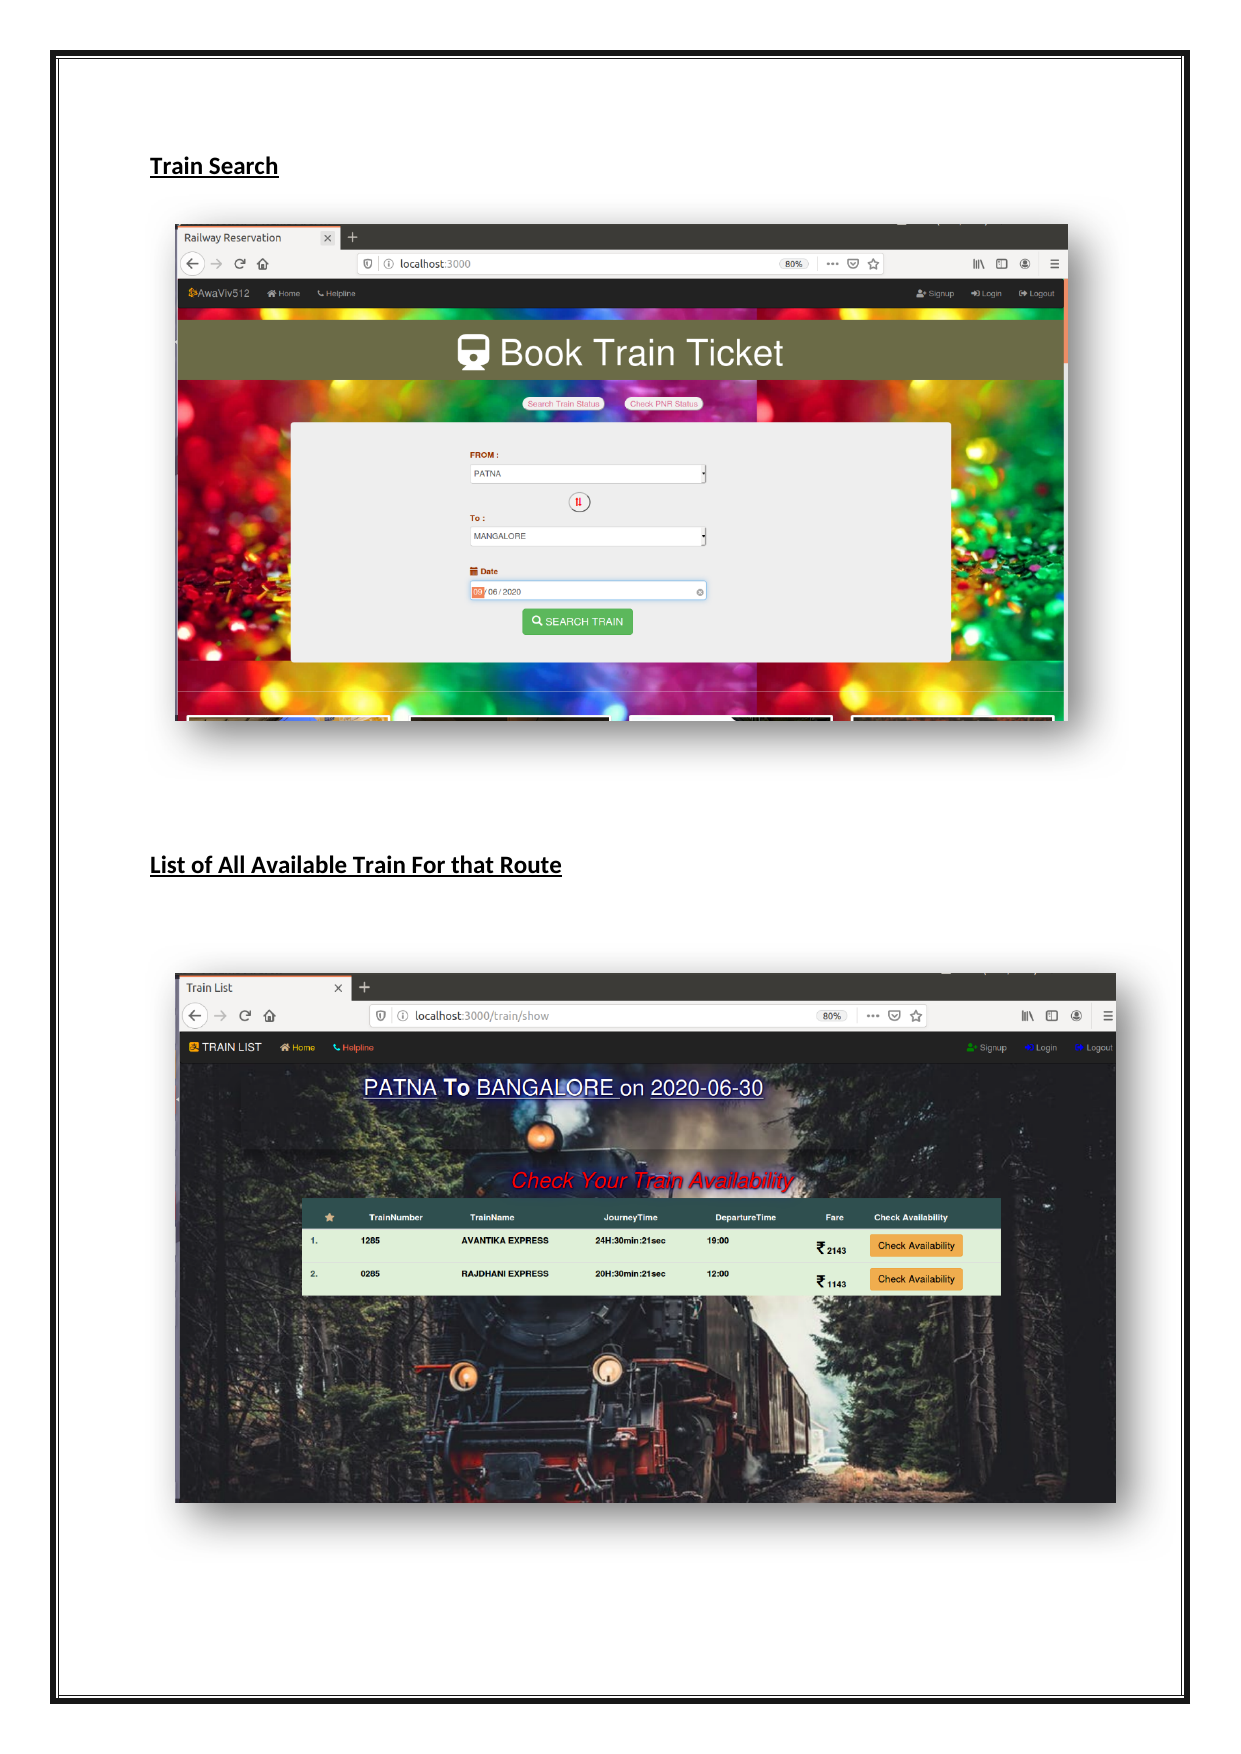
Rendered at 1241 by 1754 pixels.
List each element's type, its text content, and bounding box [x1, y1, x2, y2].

text Train Search [150, 150, 1090, 181]
picture [175, 973, 1116, 1503]
picture [175, 224, 1068, 721]
text List of All Available Train For that Route [150, 849, 1090, 880]
